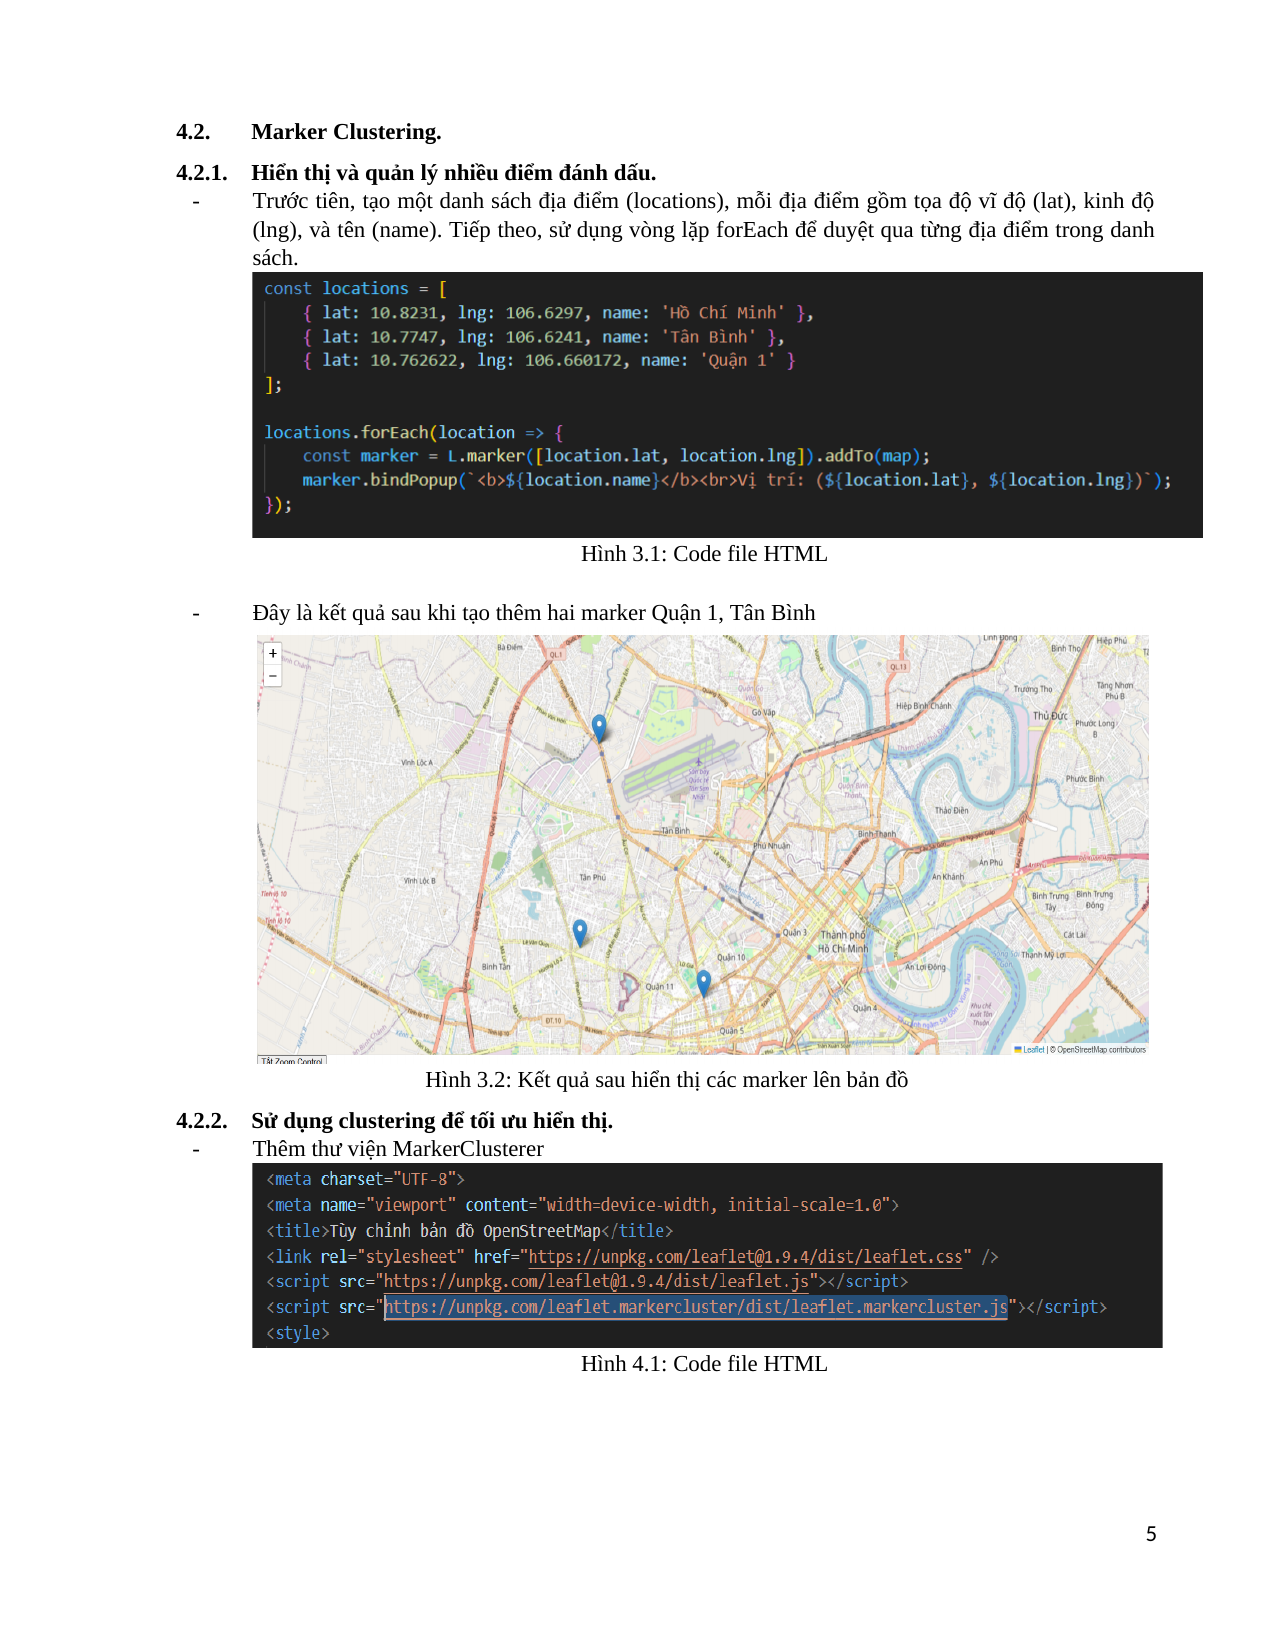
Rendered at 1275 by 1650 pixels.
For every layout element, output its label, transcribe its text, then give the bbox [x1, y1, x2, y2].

text Hình 4.1: Code file HTML [252, 1350, 1157, 1376]
list Thêm thư viện MarkerClusterer [192, 1136, 1157, 1162]
text Hình 3.2: Kết quả sau hiển thị các marker lên bản đồ [177, 1066, 1157, 1092]
list Trước tiên, tạo một danh sách địa điểm (locations), mỗi địa điểm gồm tọa độ vĩ độ (lat), kinh độ (lng), và tên (name). Tiếp theo, sử dụng vòng lặp forEach để duyệt qua từng địa điểm trong danh sách. [192, 187, 1157, 271]
subtitle Marker Clustering. [176, 118, 1157, 144]
subtitle Hiển thị và quản lý nhiều điểm đánh dấu. [176, 159, 1157, 185]
picture [252, 627, 1149, 1064]
picture [252, 272, 1203, 538]
subtitle Sử dụng clustering để tối ưu hiển thị. [176, 1107, 1157, 1133]
text Hình 3.1: Code file HTML [252, 540, 1157, 596]
picture [252, 1163, 1163, 1348]
list Đây là kết quả sau khi tạo thêm hai marker Quận 1, Tân Bình [192, 598, 1157, 625]
